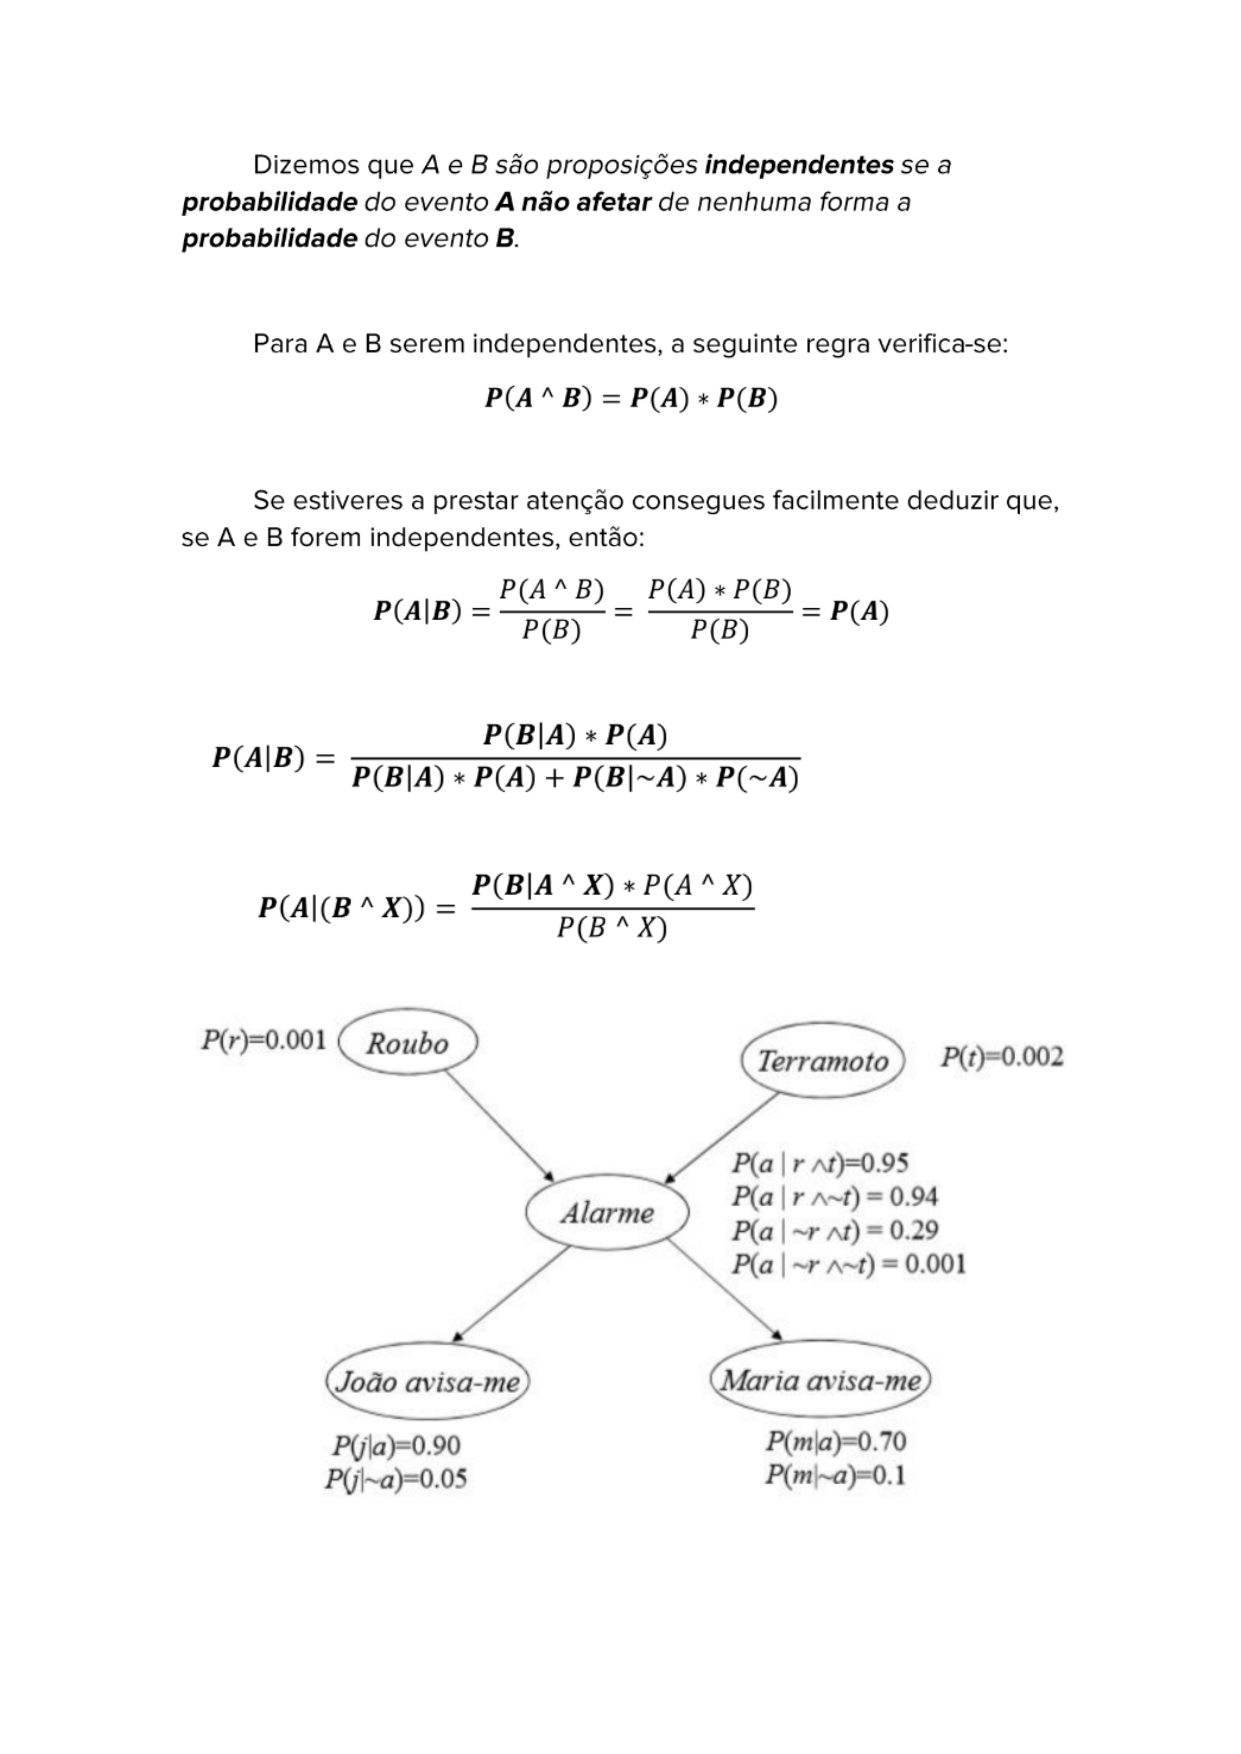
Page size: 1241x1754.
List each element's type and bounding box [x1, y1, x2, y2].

picture [177, 998, 1080, 1538]
picture [177, 147, 1063, 652]
picture [177, 717, 829, 980]
